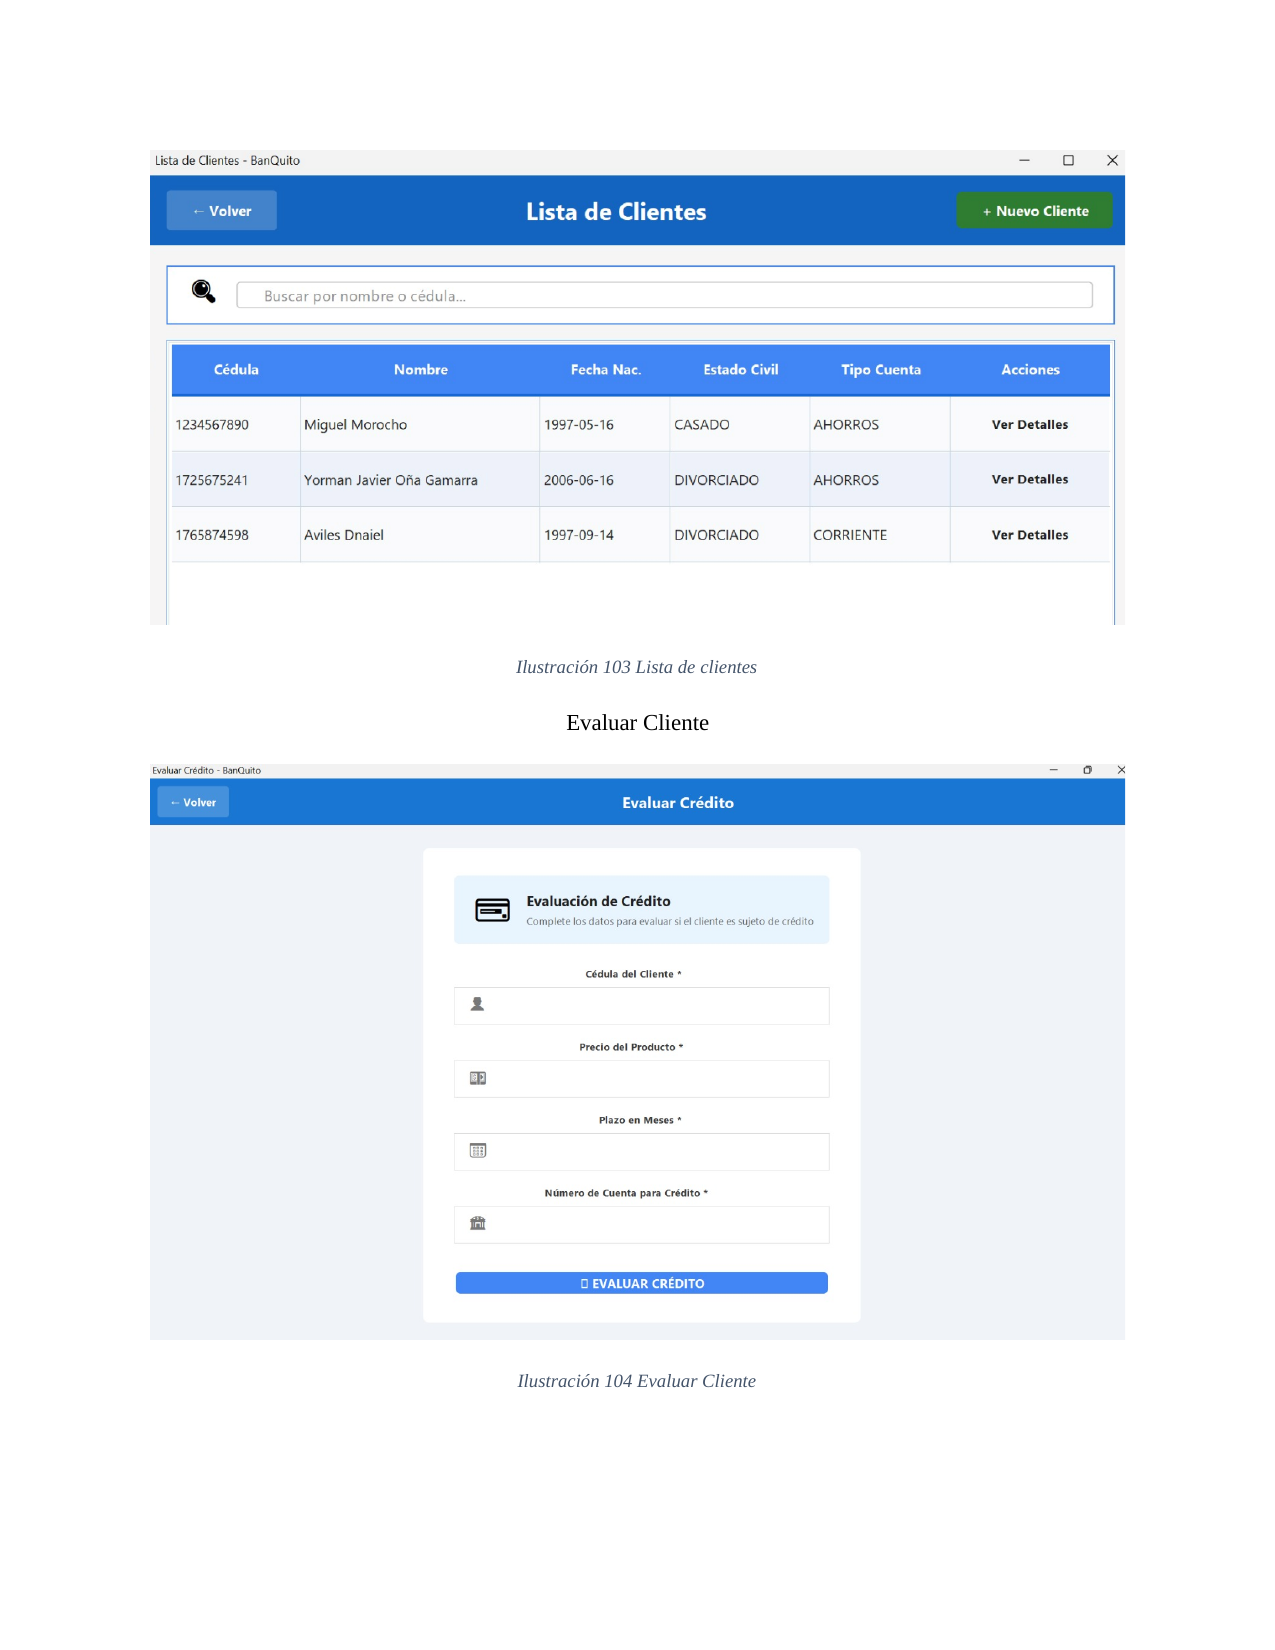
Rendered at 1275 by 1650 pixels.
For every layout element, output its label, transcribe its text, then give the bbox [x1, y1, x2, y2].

text Ilustración 103 Lista de clientes [150, 656, 1125, 677]
picture [150, 150, 1125, 625]
text Ilustración 104 Evaluar Cliente [150, 1370, 1125, 1392]
text Evaluar Cliente [150, 709, 1125, 735]
picture [150, 764, 1125, 1340]
